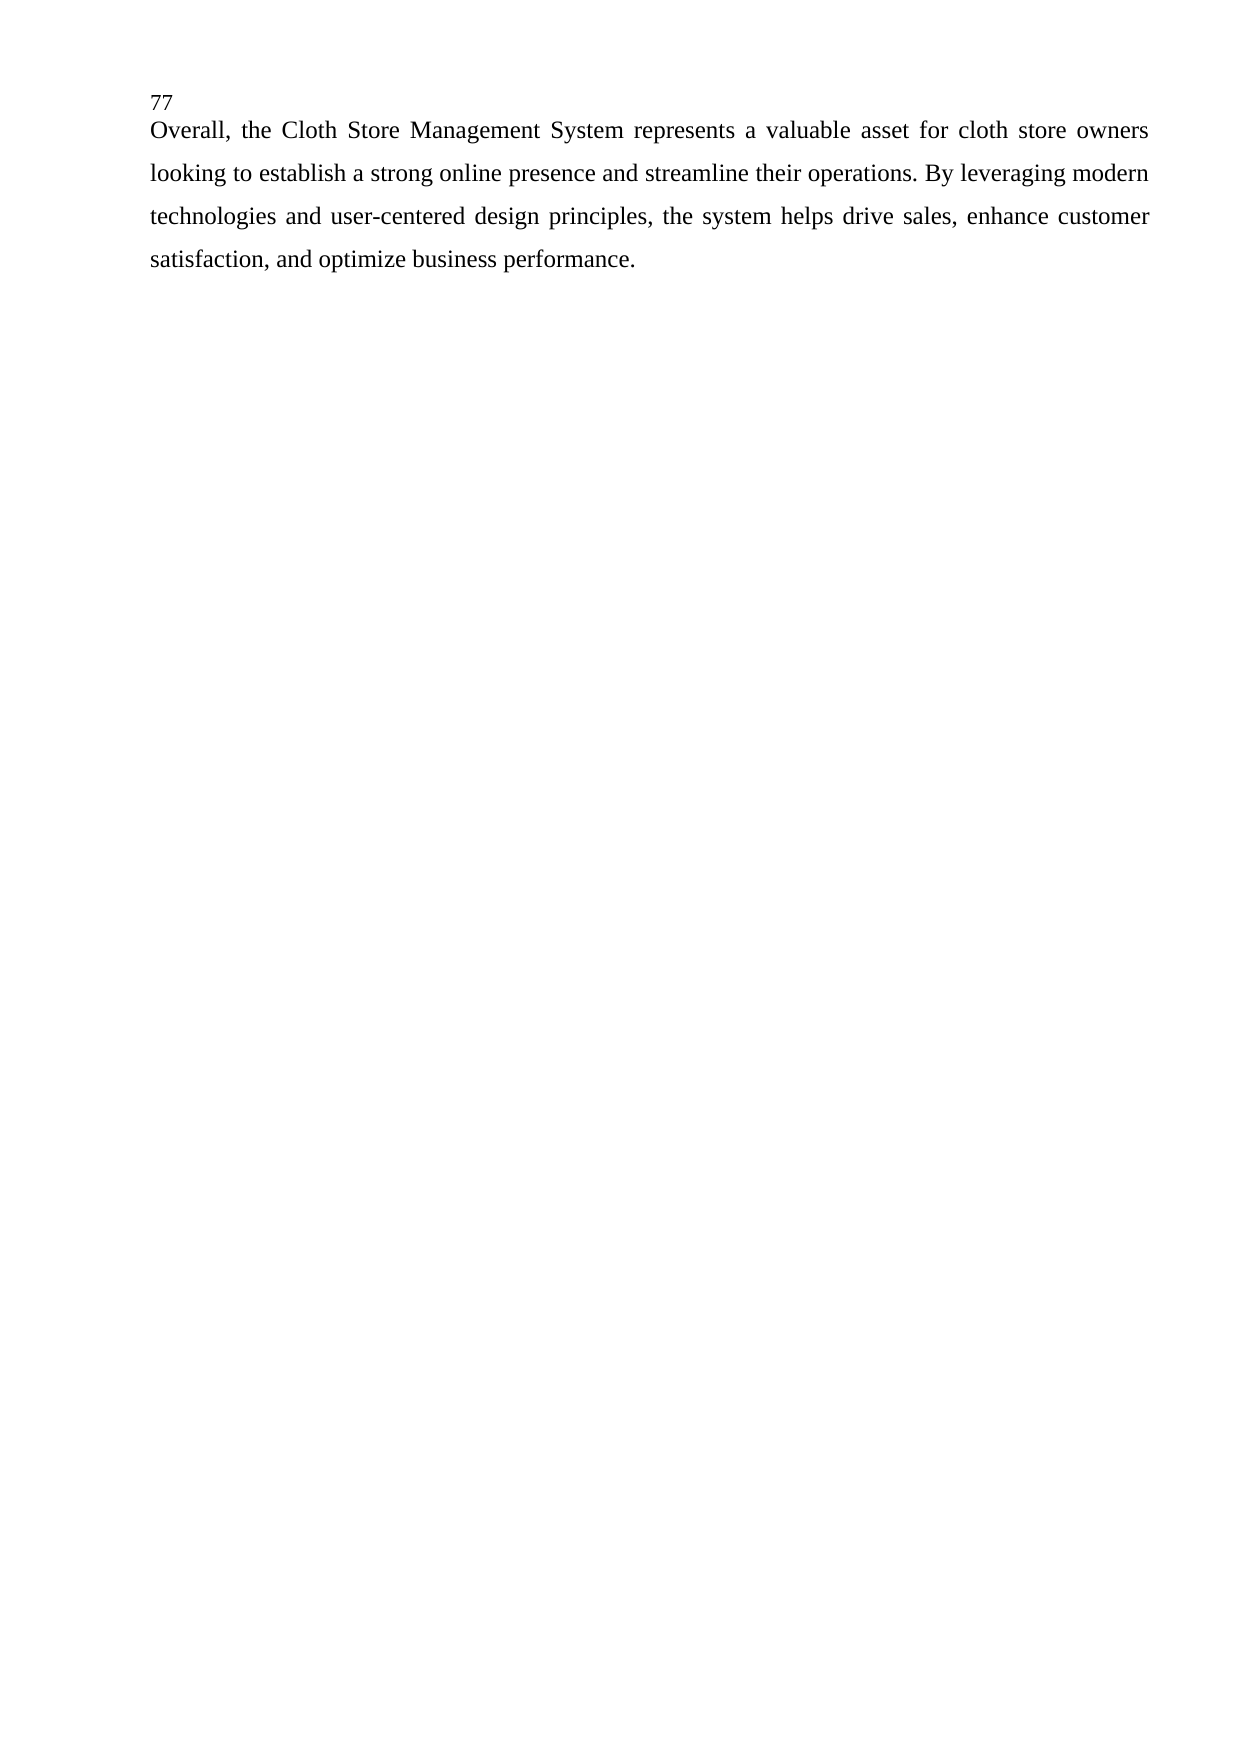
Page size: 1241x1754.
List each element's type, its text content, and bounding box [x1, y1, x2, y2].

text Overall, the Cloth Store Management System represents a valuable asset for cloth store owners looking to establish a strong online presence and streamline their operations. By leveraging modern technologies and user-centered design principles, the system helps drive sales, enhance customer satisfaction, and optimize business performance. [150, 115, 1151, 273]
